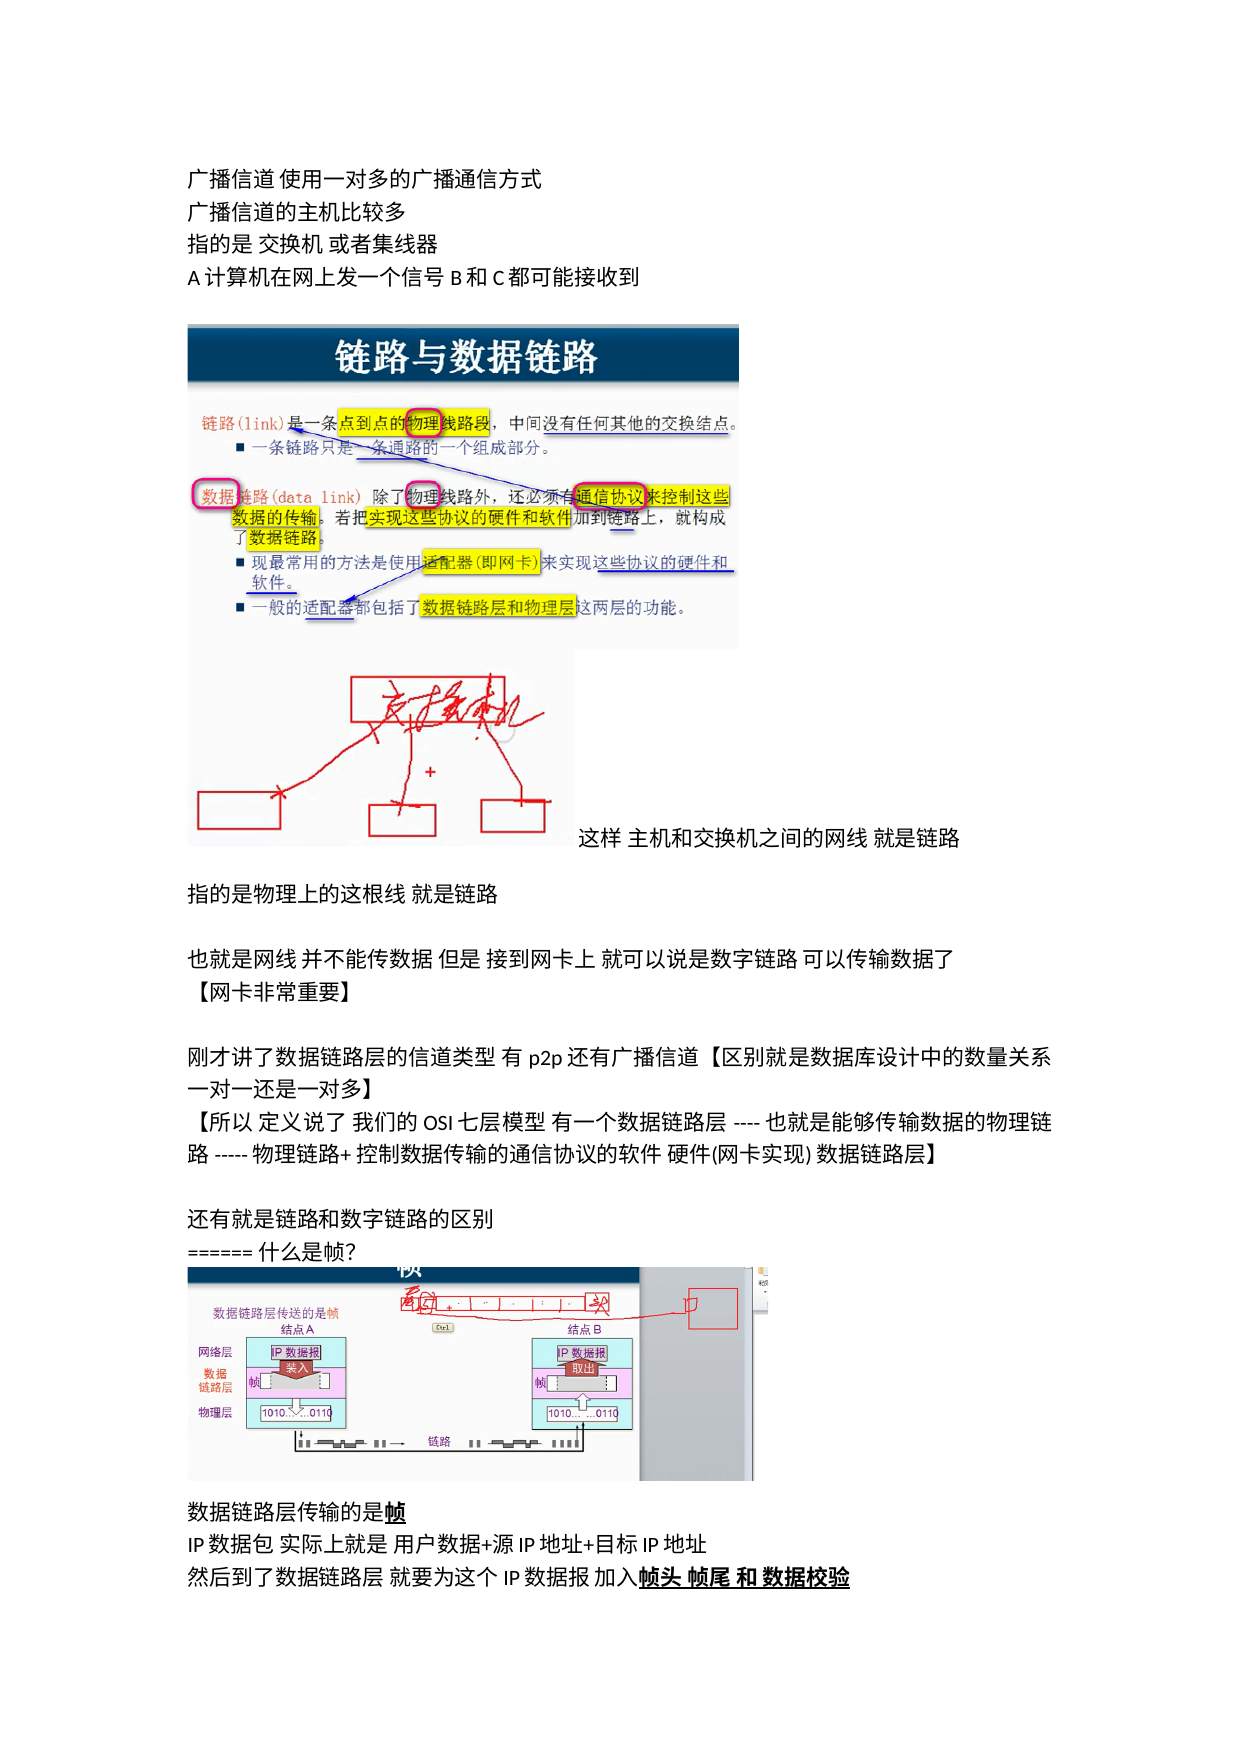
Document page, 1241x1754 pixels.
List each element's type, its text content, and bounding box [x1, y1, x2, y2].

text 这样 主机和交换机之间的网线 就是链路 [187, 649, 1053, 877]
text 指的是物理上的这根线 就是链路 [187, 877, 1053, 909]
text 还有就是链路和数字链路的区别 [187, 1202, 1053, 1234]
text 广播信道的主机比较多 [187, 194, 1053, 227]
text 指的是 交换机 或者集线器 [187, 227, 1053, 259]
picture [187, 1267, 769, 1481]
text 广播信道 使用一对多的广播通信方式 [187, 162, 1053, 194]
text 【所以 定义说了 我们的OSI七层模型 有一个数据链路层 ---- 也就是能够传输数据的物理链路 ----- 物理链路+ 控制数据传输的通信协议的软件 硬件(网卡实现) 数据链路层】 [187, 1104, 1053, 1169]
text A计算机在网上发一个信号 B和C都可能接收到 [187, 259, 1053, 292]
text 然后到了数据链路层 就要为这个IP数据报 加入帧头 帧尾 和 数据校验 [187, 1559, 1053, 1592]
text 数据链路层传输的是帧 [187, 1494, 1053, 1527]
text 也就是网线 并不能传数据 但是 接到网卡上 就可以说是数字链路 可以传输数据了 [187, 942, 1053, 974]
text ====== 什么是帧？ [187, 1234, 1053, 1267]
text IP数据包 实际上就是 用户数据+源IP地址+目标IP地址 [187, 1527, 1053, 1559]
text 刚才讲了数据链路层的信道类型 有p2p还有广播信道【区别就是数据库设计中的数量关系 一对一还是一对多】 [187, 1039, 1053, 1104]
picture [187, 324, 739, 846]
text 【网卡非常重要】 [187, 974, 1053, 1007]
